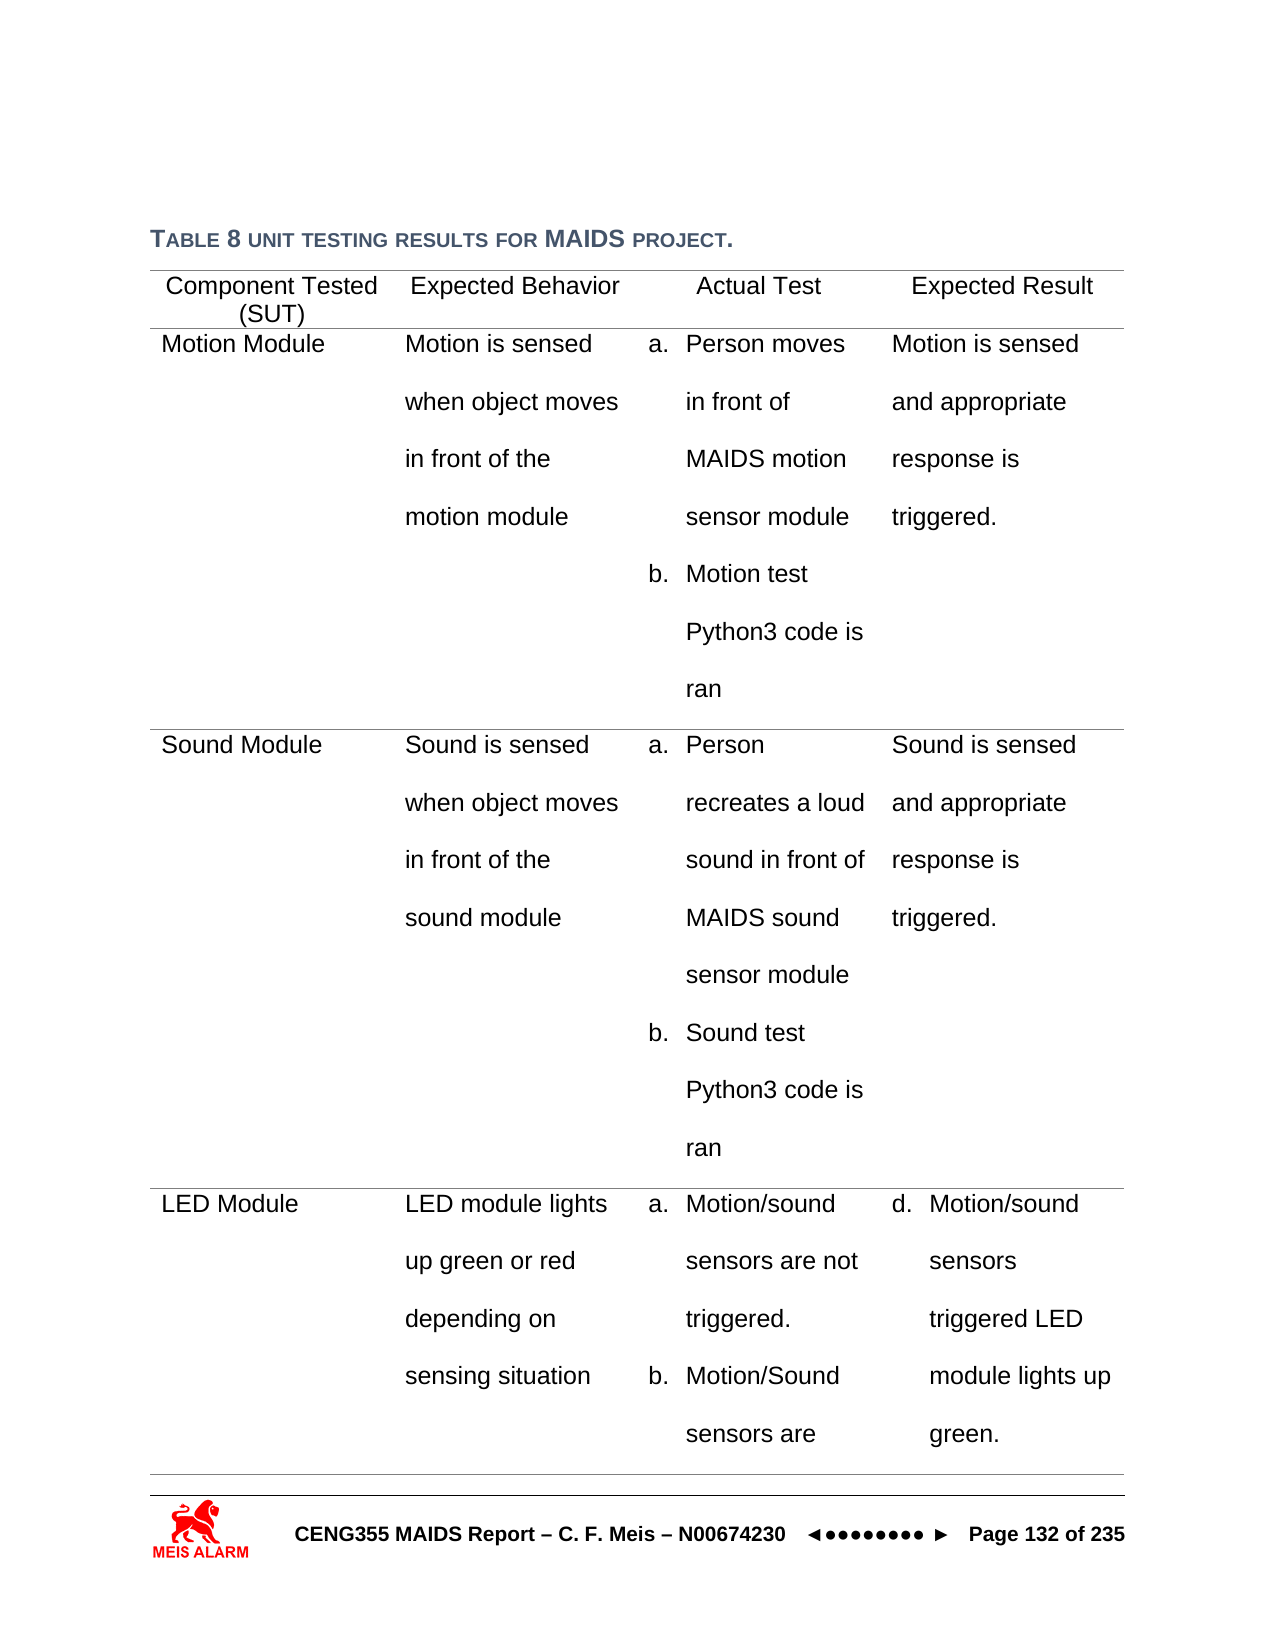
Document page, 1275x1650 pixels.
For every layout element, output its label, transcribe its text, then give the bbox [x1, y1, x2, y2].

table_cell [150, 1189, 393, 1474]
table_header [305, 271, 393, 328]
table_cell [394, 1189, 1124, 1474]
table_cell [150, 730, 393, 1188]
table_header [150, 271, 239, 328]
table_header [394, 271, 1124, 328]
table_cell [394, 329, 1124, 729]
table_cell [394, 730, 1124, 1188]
text Table 8 unit testing results for MAIDS project. [150, 224, 1125, 253]
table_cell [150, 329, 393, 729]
picture [150, 1498, 253, 1561]
